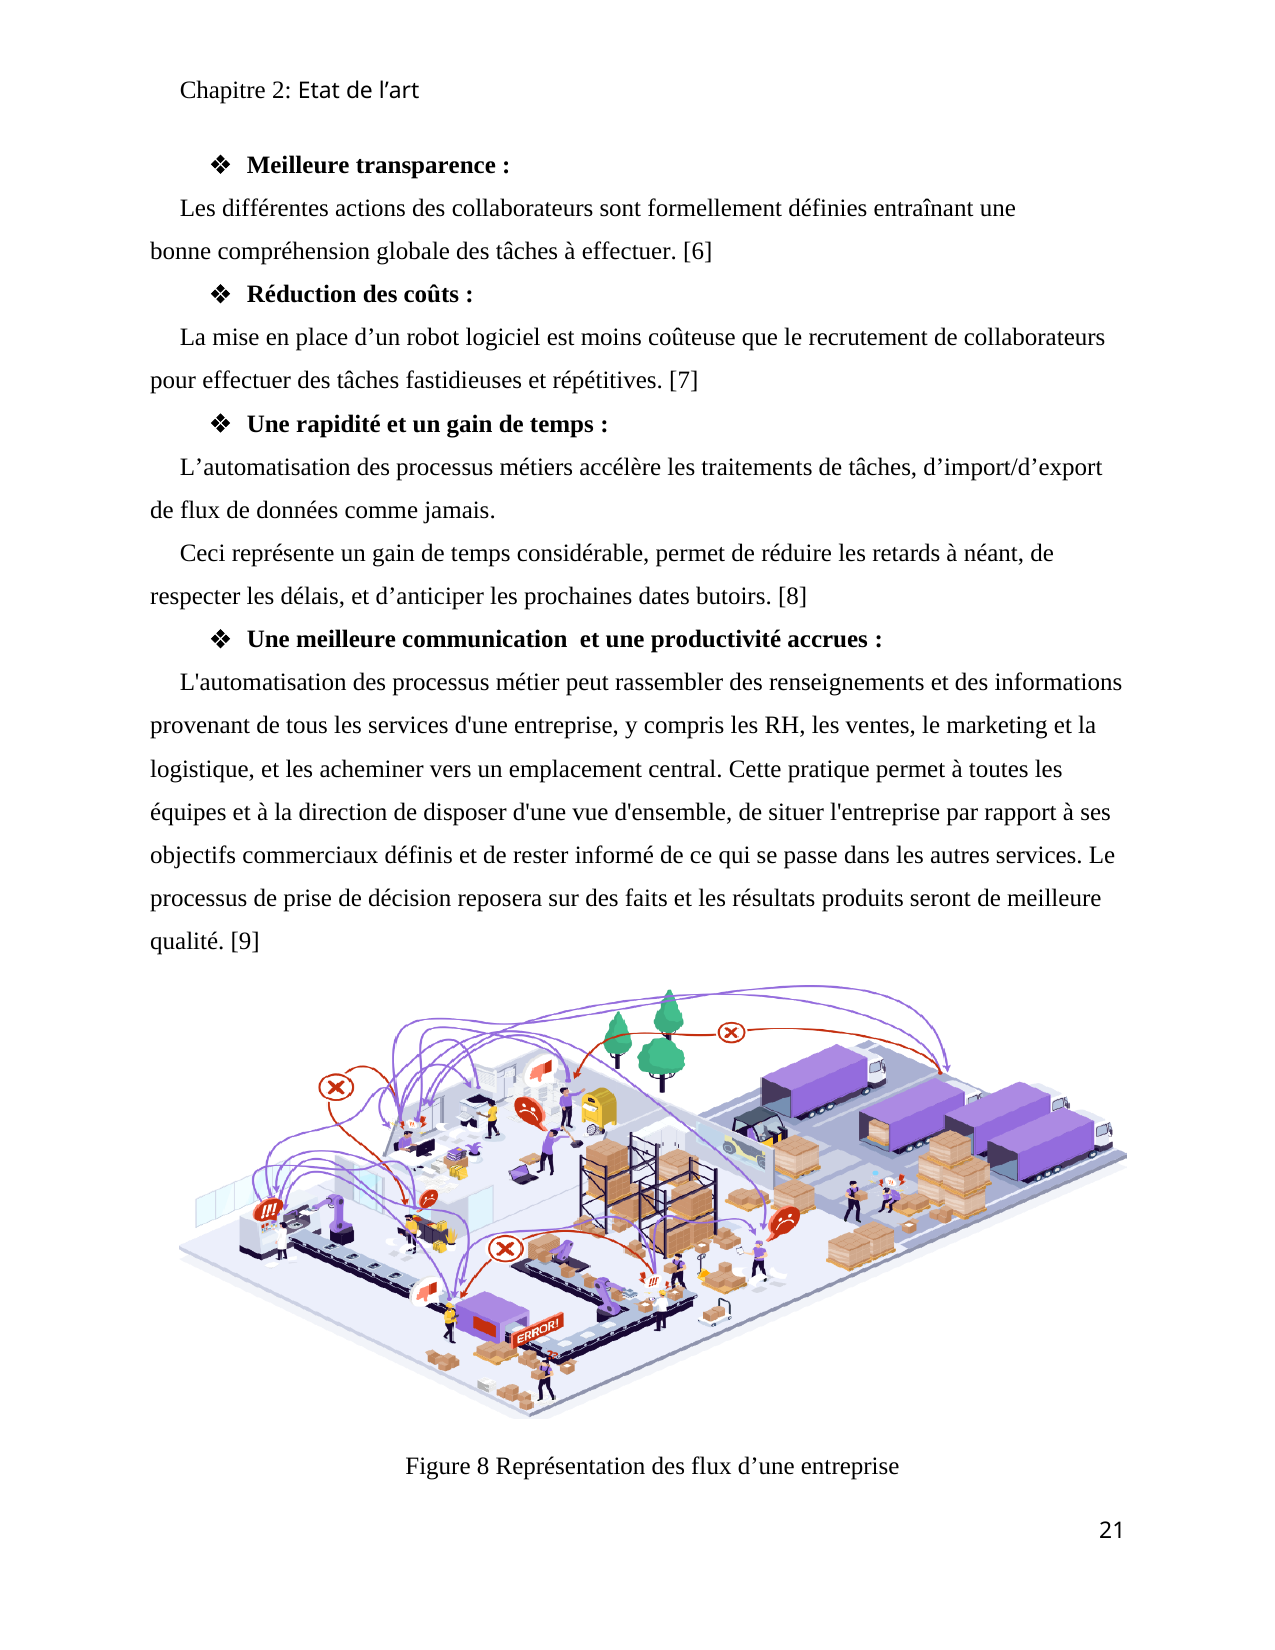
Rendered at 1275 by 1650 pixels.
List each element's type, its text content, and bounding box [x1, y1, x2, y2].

text L'automatisation des processus métier peut rassembler des renseignements et des informations provenant de tous les services d'une entreprise, y compris les RH, les ventes, le marketing et la logistique, et les acheminer vers un emplacement central. Cette pratique permet à toutes les équipes et à la direction de disposer d'une vue d'ensemble, de situer l'entreprise par rapport à ses objectifs commerciaux définis et de rester informé de ce qui se passe dans les autres services. Le processus de prise de décision reposera sur des faits et les résultats produits seront de meilleure qualité. [9] [150, 667, 1125, 955]
text bonne compréhension globale des tâches à effectuer. [6] [150, 236, 1125, 265]
list Une meilleure communication et une productivité accrues : [209, 624, 1125, 653]
text Figure 8 Représentation des flux d’une entreprise [150, 1451, 1125, 1480]
text Les différentes actions des collaborateurs sont formellement définies entraînant une [179, 193, 1125, 222]
list Une rapidité et un gain de temps : [209, 409, 1125, 437]
text La mise en place d’un robot logiciel est moins coûteuse que le recrutement de collaborateurs pour effectuer des tâches fastidieuses et répétitives. [7] [150, 322, 1125, 394]
list Réduction des coûts : [209, 279, 1125, 308]
text Ceci représente un gain de temps considérable, permet de réduire les retards à néant, de respecter les délais, et d’anticiper les prochaines dates butoirs. [8] [150, 538, 1125, 610]
picture [179, 985, 1127, 1419]
text L’automatisation des processus métiers accélère les traitements de tâches, d’import/d’export de flux de données comme jamais. [150, 452, 1125, 524]
list Meilleure transparence : [209, 150, 1125, 179]
